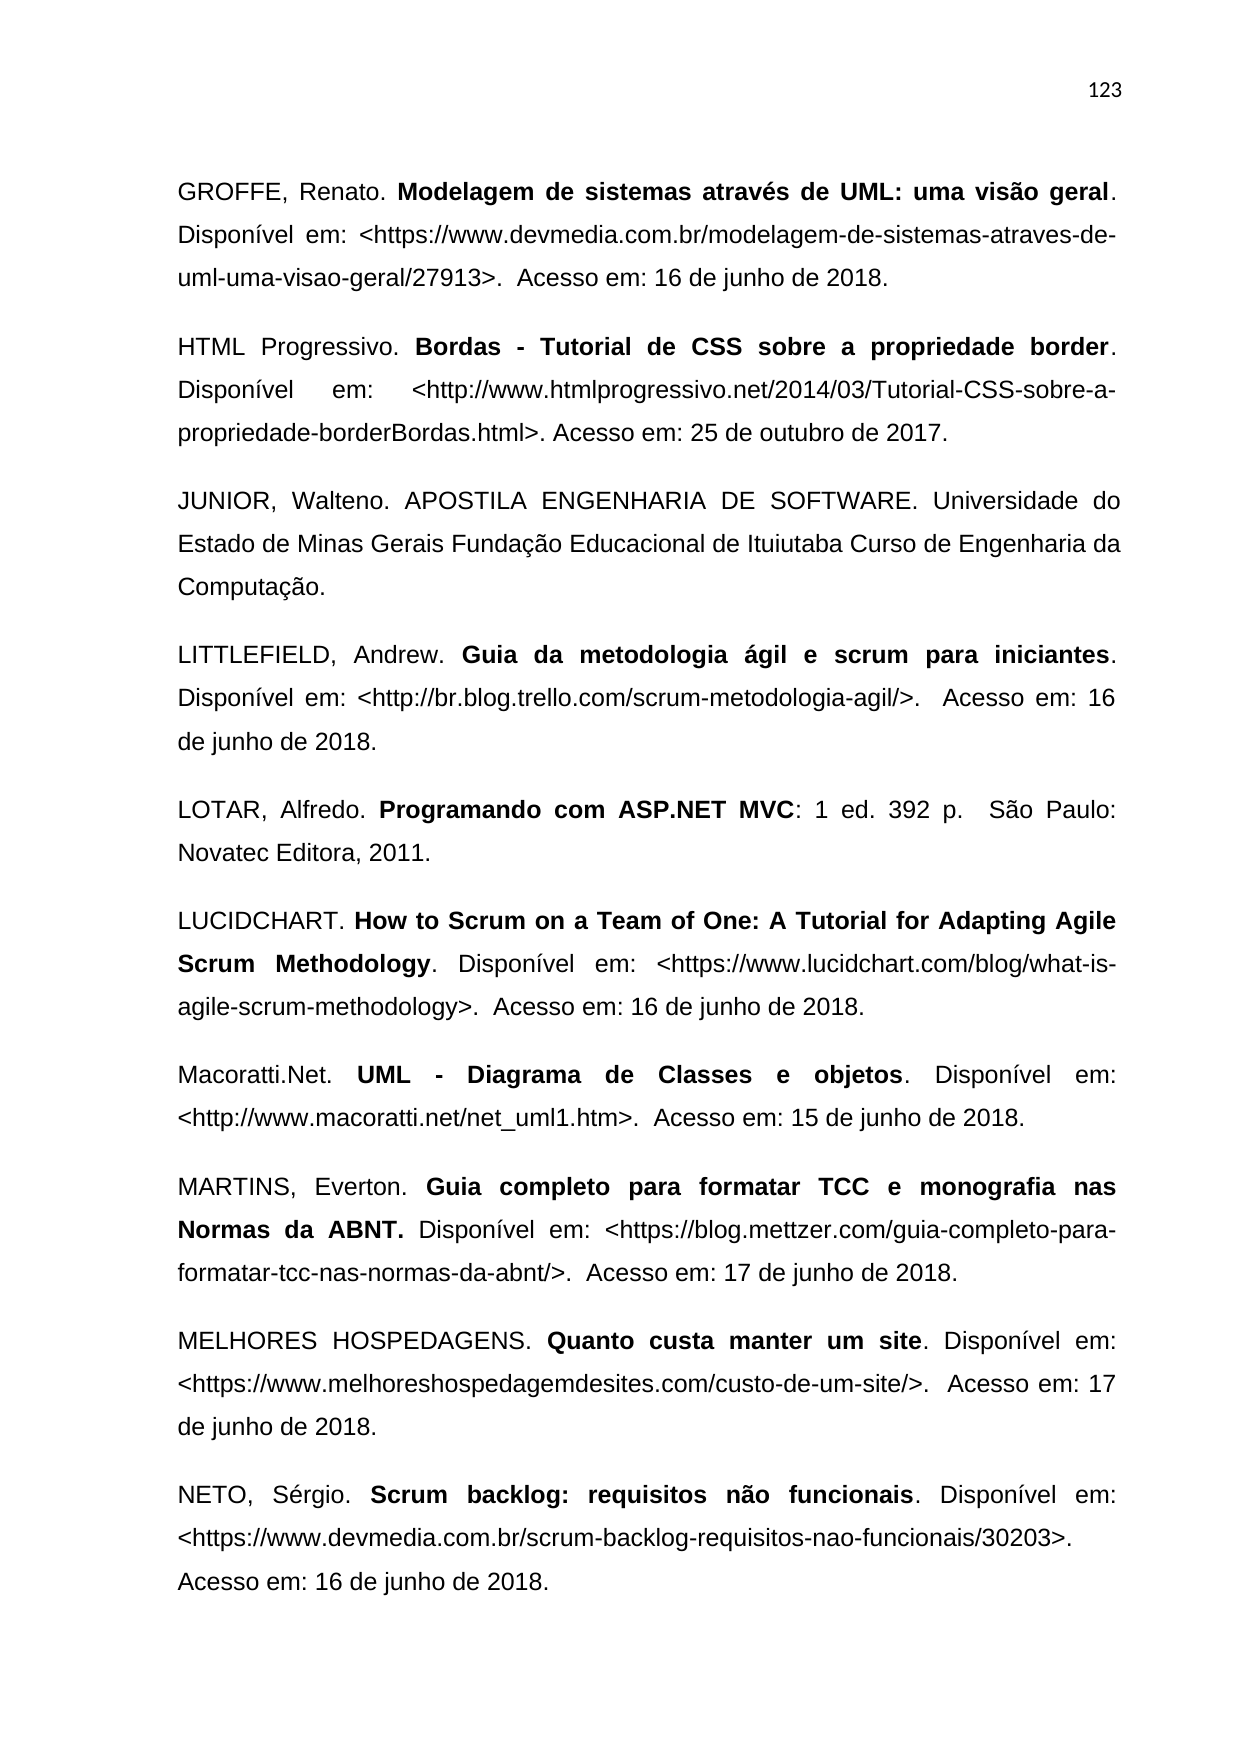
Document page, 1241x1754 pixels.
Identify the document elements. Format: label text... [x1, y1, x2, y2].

text LITTLEFIELD, Andrew. Guia da metodologia ágil e scrum para iniciantes. Disponível em: <http://br.blog.trello.com/scrum-metodologia-agil/>. Acesso em: 16 de junho de 2018. [177, 640, 1117, 755]
text Macoratti.Net. UML - Diagrama de Classes e objetos. Disponível em: <http://www.macoratti.net/net_uml1.htm>. Acesso em: 15 de junho de 2018. [177, 1060, 1117, 1132]
text HTML Progressivo. Bordas - Tutorial de CSS sobre a propriedade border. Disponível em: <http://www.htmlprogressivo.net/2014/03/Tutorial-CSS-sobre-a-propriedade-borderBordas.html>. Acesso em: 25 de outubro de 2017. [177, 332, 1117, 447]
text GROFFE, Renato. Modelagem de sistemas através de UML: uma visão geral. Disponível em: <https://www.devmedia.com.br/modelagem-de-sistemas-atraves-de-uml-uma-visao-geral/27913>. Acesso em: 16 de junho de 2018. [177, 177, 1117, 292]
text NETO, Sérgio. Scrum backlog: requisitos não funcionais. Disponível em: <https://www.devmedia.com.br/scrum-backlog-requisitos-nao-funcionais/30203>. Acesso em: 16 de junho de 2018. [177, 1480, 1117, 1595]
text MARTINS, Everton. Guia completo para formatar TCC e monografia nas Normas da ABNT. Disponível em: <https://blog.mettzer.com/guia-completo-para-formatar-tcc-nas-normas-da-abnt/>. Acesso em: 17 de junho de 2018. [177, 1172, 1117, 1287]
text LOTAR, Alfredo. Programando com ASP.NET MVC: 1 ed. 392 p. São Paulo: Novatec Editora, 2011. [177, 795, 1117, 867]
text LUCIDCHART. How to Scrum on a Team of One: A Tutorial for Adapting Agile Scrum Methodology. Disponível em: <https://www.lucidchart.com/blog/what-is-agile-scrum-methodology>. Acesso em: 16 de junho de 2018. [177, 906, 1117, 1021]
text MELHORES HOSPEDAGENS. Quanto custa manter um site. Disponível em: <https://www.melhoreshospedagemdesites.com/custo-de-um-site/>. Acesso em: 17 de junho de 2018. [177, 1326, 1117, 1441]
text JUNIOR, Walteno. APOSTILA ENGENHARIA DE SOFTWARE. Universidade do Estado de Minas Gerais Fundação Educacional de Ituiutaba Curso de Engenharia da Computação. [177, 486, 1122, 601]
